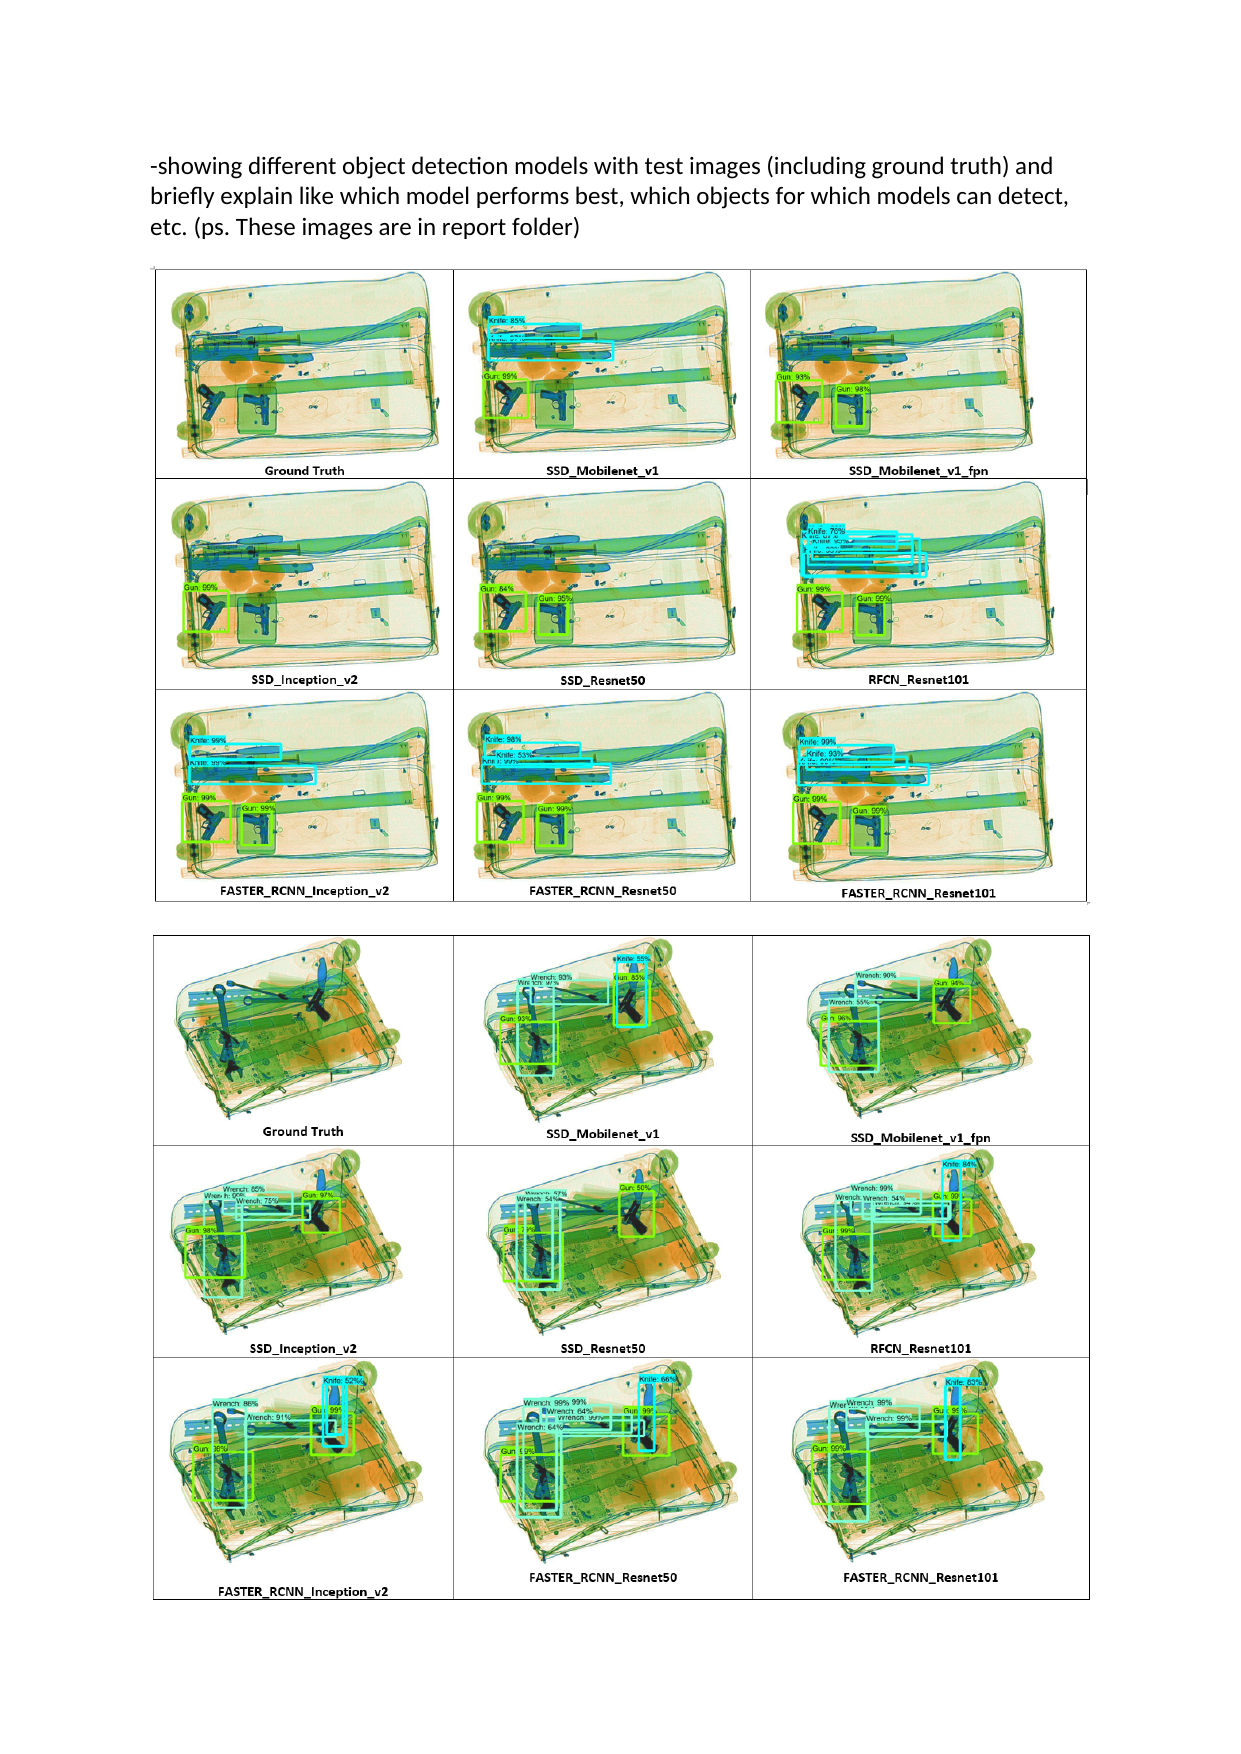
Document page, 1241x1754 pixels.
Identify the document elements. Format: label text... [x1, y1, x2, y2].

picture [150, 266, 1091, 905]
picture [150, 930, 1091, 1602]
text -showing different object detection models with test images (including ground truth) and briefly explain like which model performs best, which objects for which models can detect, etc. (ps. These images are in report folder) [150, 150, 1090, 242]
